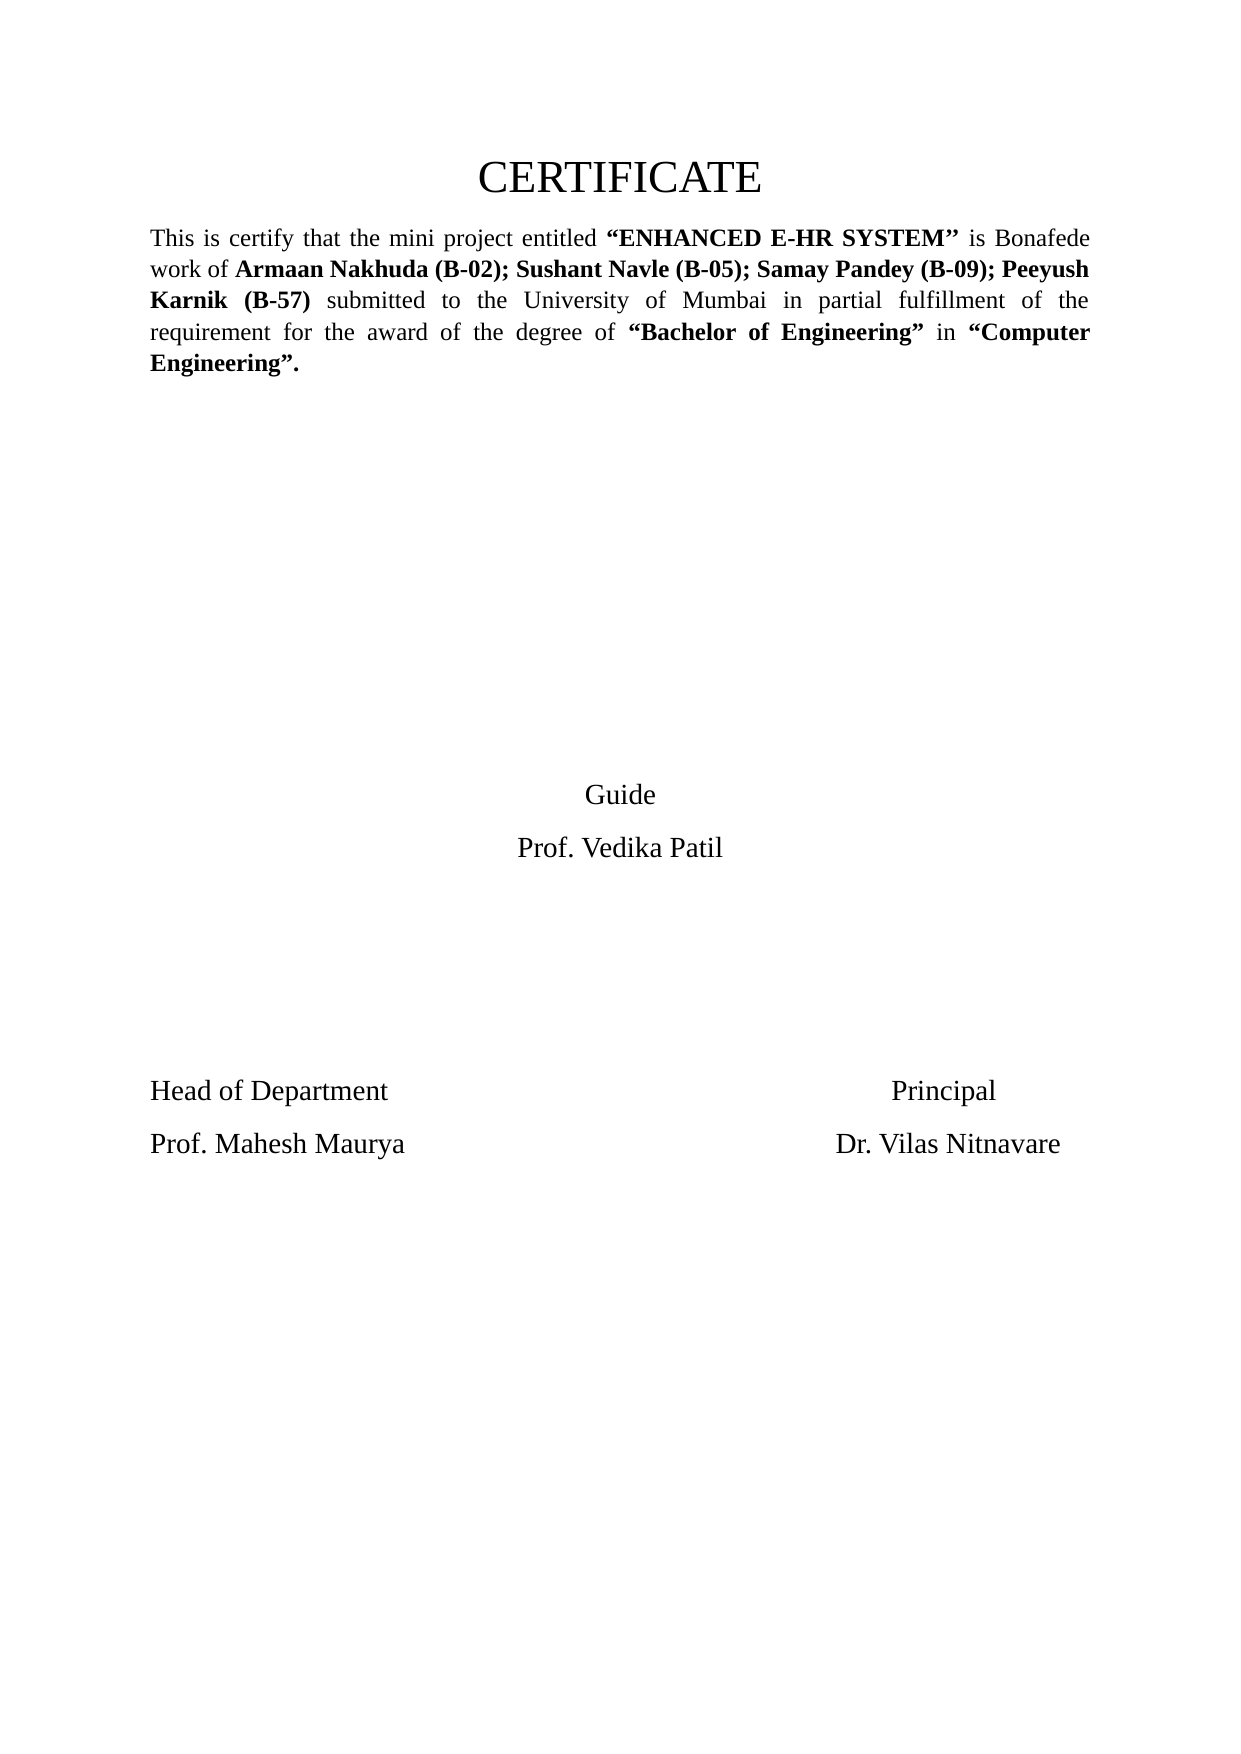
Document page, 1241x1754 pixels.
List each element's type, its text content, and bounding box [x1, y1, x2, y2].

text Guide [150, 777, 1090, 811]
text Prof. Vedika Patil [150, 830, 1090, 863]
text This is certify that the mini project entitled “ENHANCED E-HR SYSTEM’’ is Bonafede work of Armaan Nakhuda (B-02); Sushant Navle (B-05); Samay Pandey (B-09); Peeyush Karnik (B-57) submitted to the University of Mumbai in partial fulfillment of the requirement for the award of the degree of “Bachelor of Engineering” in “Computer Engineering”. [150, 223, 1090, 376]
text Head of Department Principal [150, 1073, 1090, 1107]
text Prof. Mahesh Maurya Dr. Vilas Nitnavare [150, 1126, 1090, 1160]
text CERTIFICATE [150, 150, 1090, 203]
